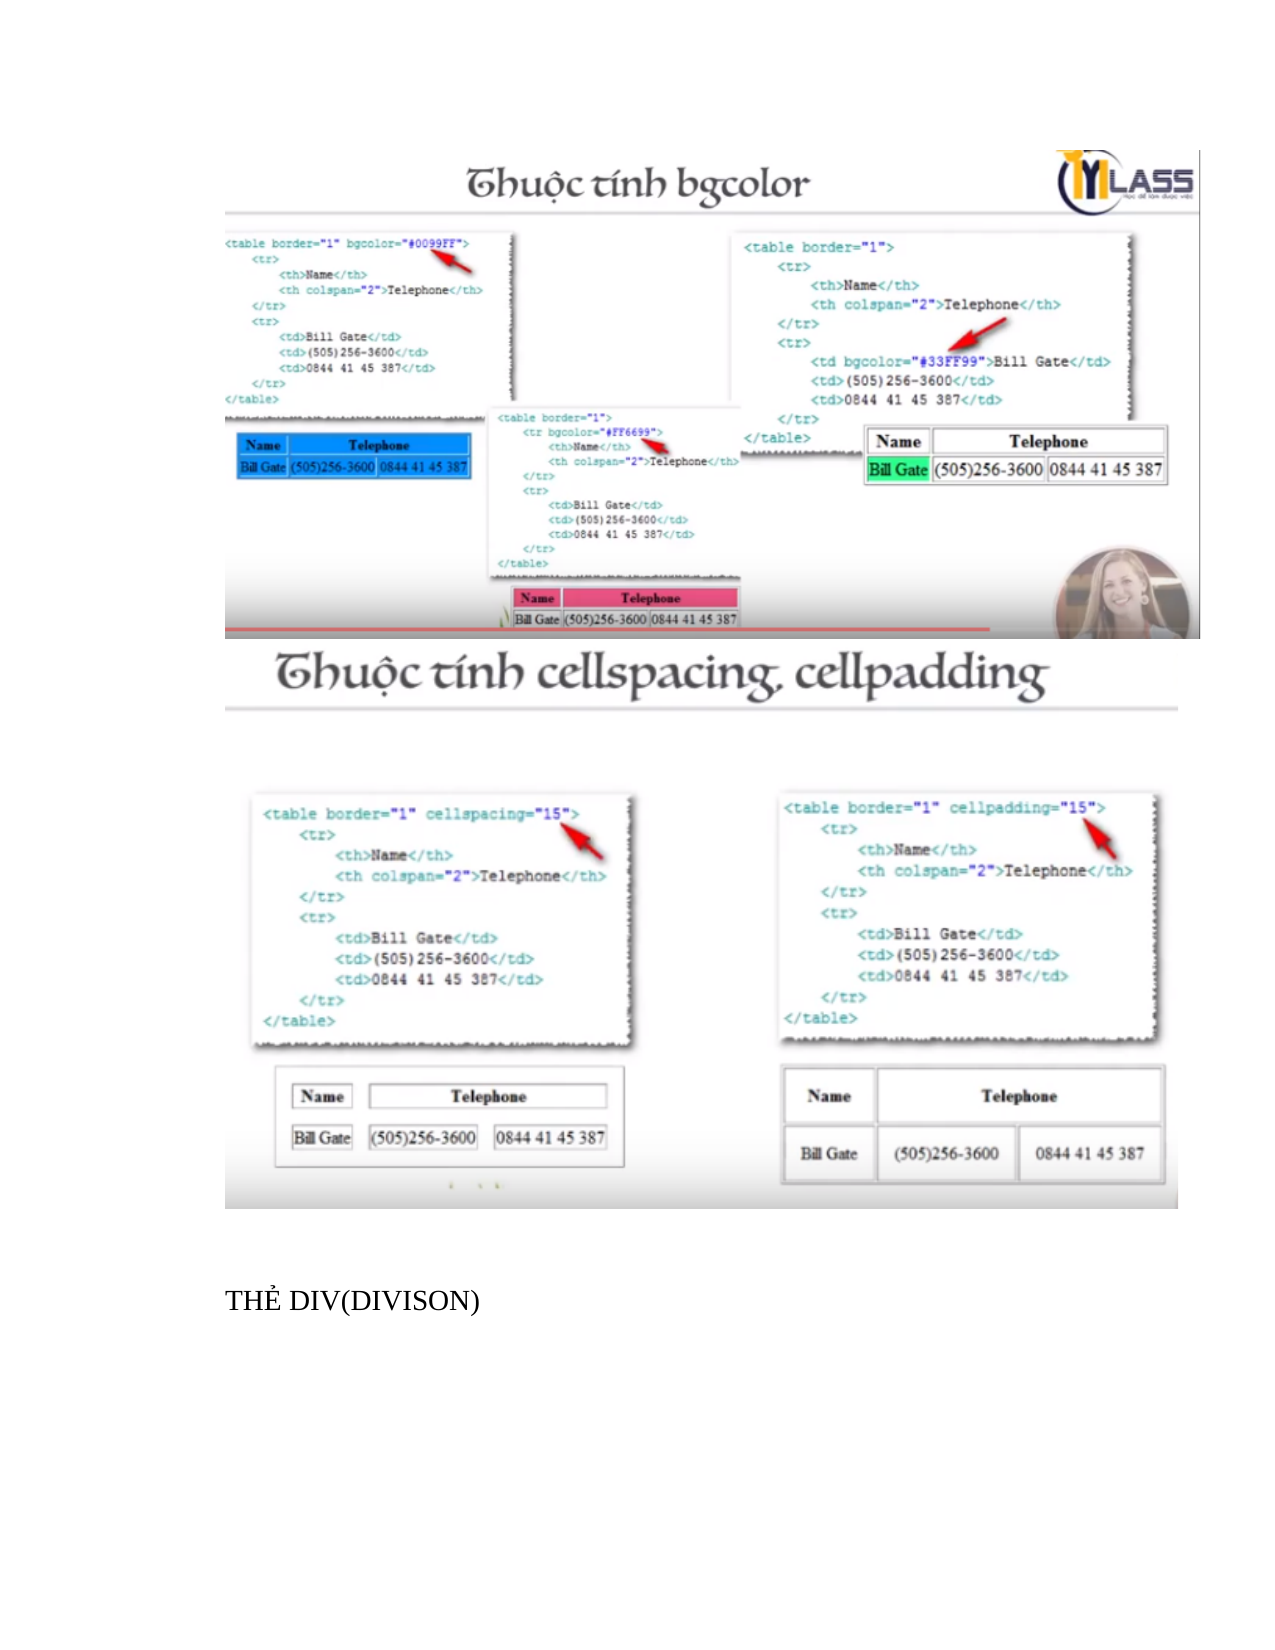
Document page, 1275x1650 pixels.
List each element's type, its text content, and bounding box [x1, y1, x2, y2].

picture [225, 641, 1179, 1209]
picture [225, 150, 1200, 639]
list THẺ DIV(DIVISON) [225, 1283, 1125, 1316]
